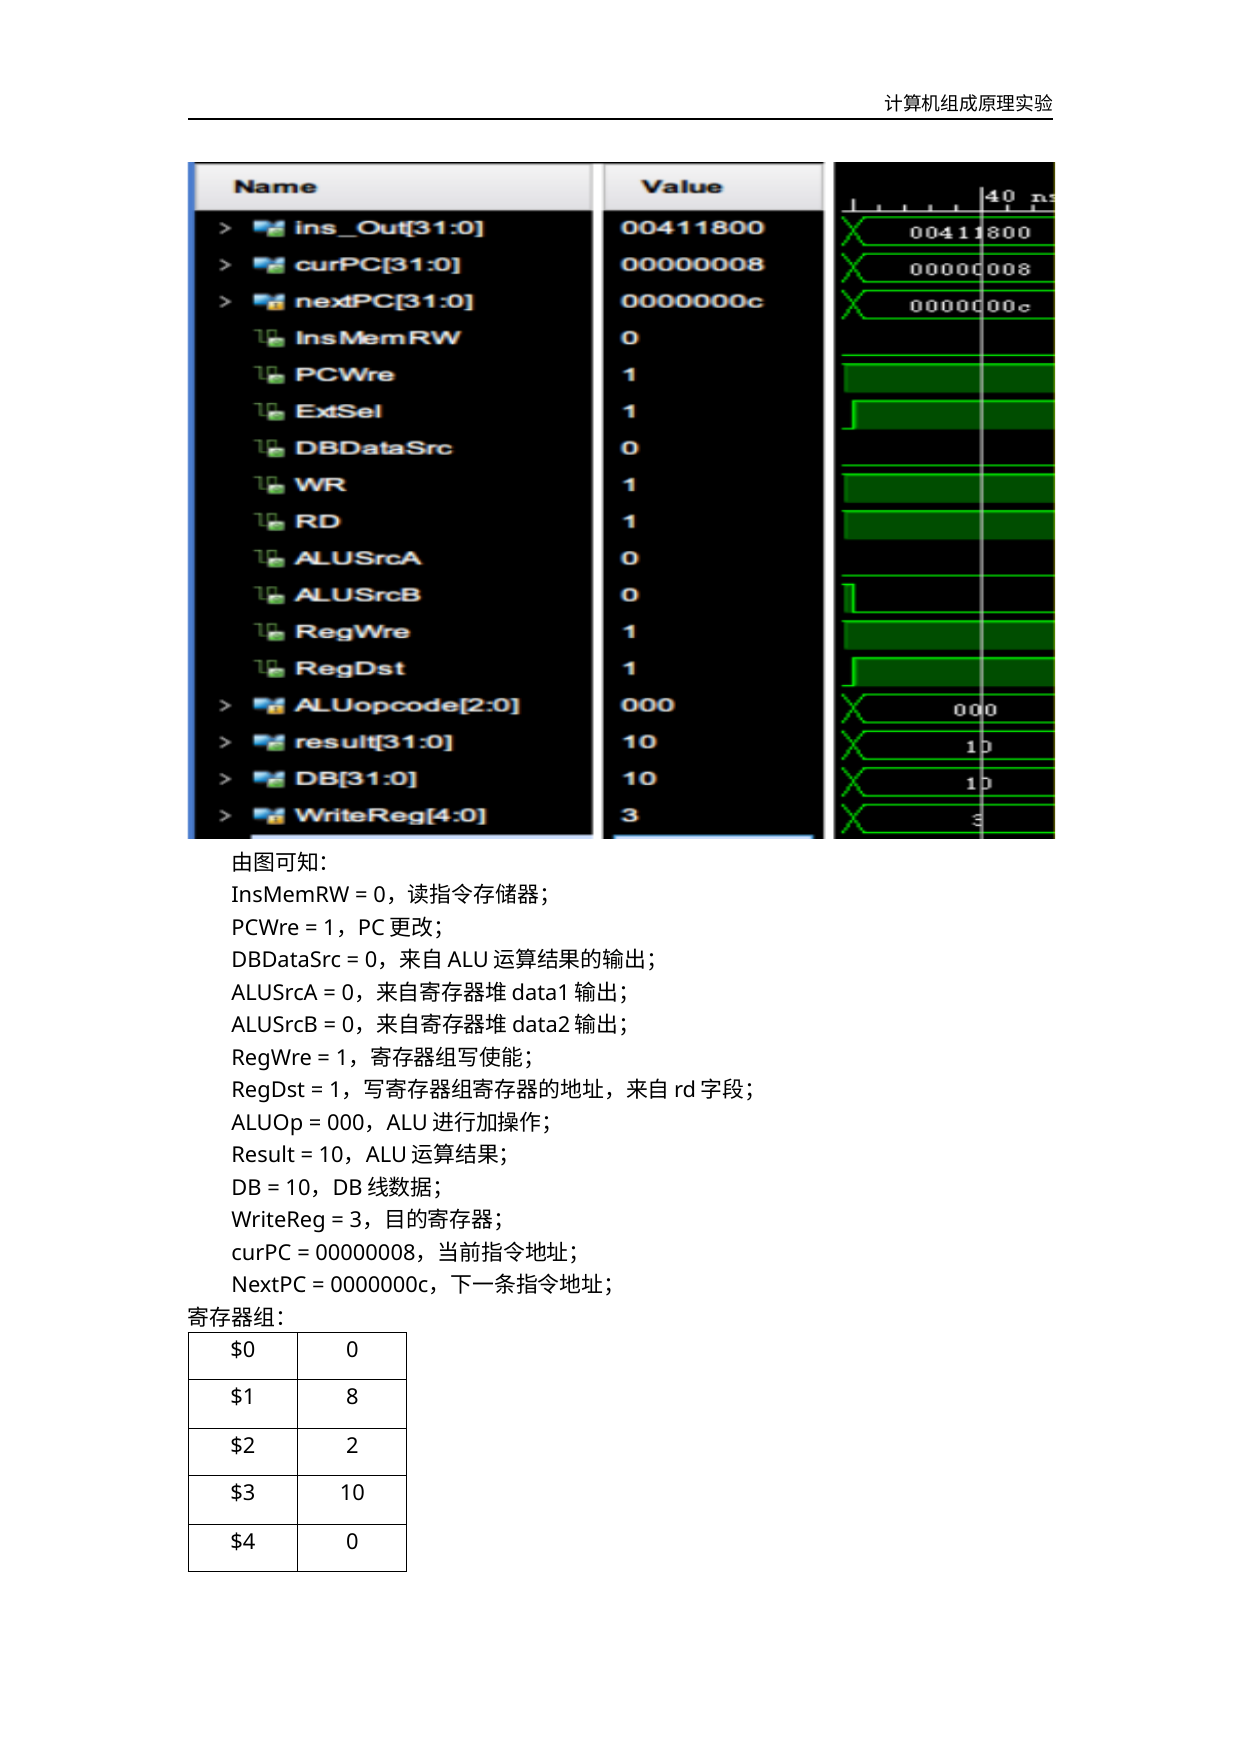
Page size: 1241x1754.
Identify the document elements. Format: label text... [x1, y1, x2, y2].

table_cell $2 [189, 1429, 297, 1475]
picture [187, 162, 1056, 839]
table_cell 2 [298, 1429, 406, 1475]
text ALUOp = 000，ALU进行加操作； [187, 1104, 1053, 1137]
text InsMemRW = 0，读指令存储器； [187, 877, 1053, 909]
table_header $0 [189, 1333, 297, 1379]
text 由图可知： [187, 844, 1053, 877]
text NextPC = 0000000c，下一条指令地址； [187, 1267, 1053, 1299]
table_header 0 [298, 1333, 406, 1379]
text Result = 10，ALU运算结果； [187, 1137, 1053, 1169]
text DB = 10，DB线数据； [187, 1169, 1053, 1202]
table_cell 10 [298, 1476, 406, 1524]
text curPC = 00000008，当前指令地址； [187, 1234, 1053, 1267]
text ALUSrcA = 0，来自寄存器堆data1输出； [187, 974, 1053, 1007]
table_cell $1 [189, 1380, 297, 1428]
text 寄存器组： [187, 1299, 1053, 1332]
text DBDataSrc = 0，来自ALU运算结果的输出； [187, 942, 1053, 974]
text WriteReg = 3，目的寄存器； [187, 1202, 1053, 1234]
table_cell 0 [298, 1525, 406, 1571]
table_cell $3 [189, 1476, 297, 1524]
text PCWre = 1，PC更改； [187, 909, 1053, 942]
text RegWre = 1，寄存器组写使能； [187, 1039, 1053, 1072]
text ALUSrcB = 0，来自寄存器堆data2输出； [187, 1007, 1053, 1039]
table_cell 8 [298, 1380, 406, 1428]
table_cell $4 [189, 1525, 297, 1571]
text RegDst = 1，写寄存器组寄存器的地址，来自rd字段； [187, 1072, 1053, 1104]
